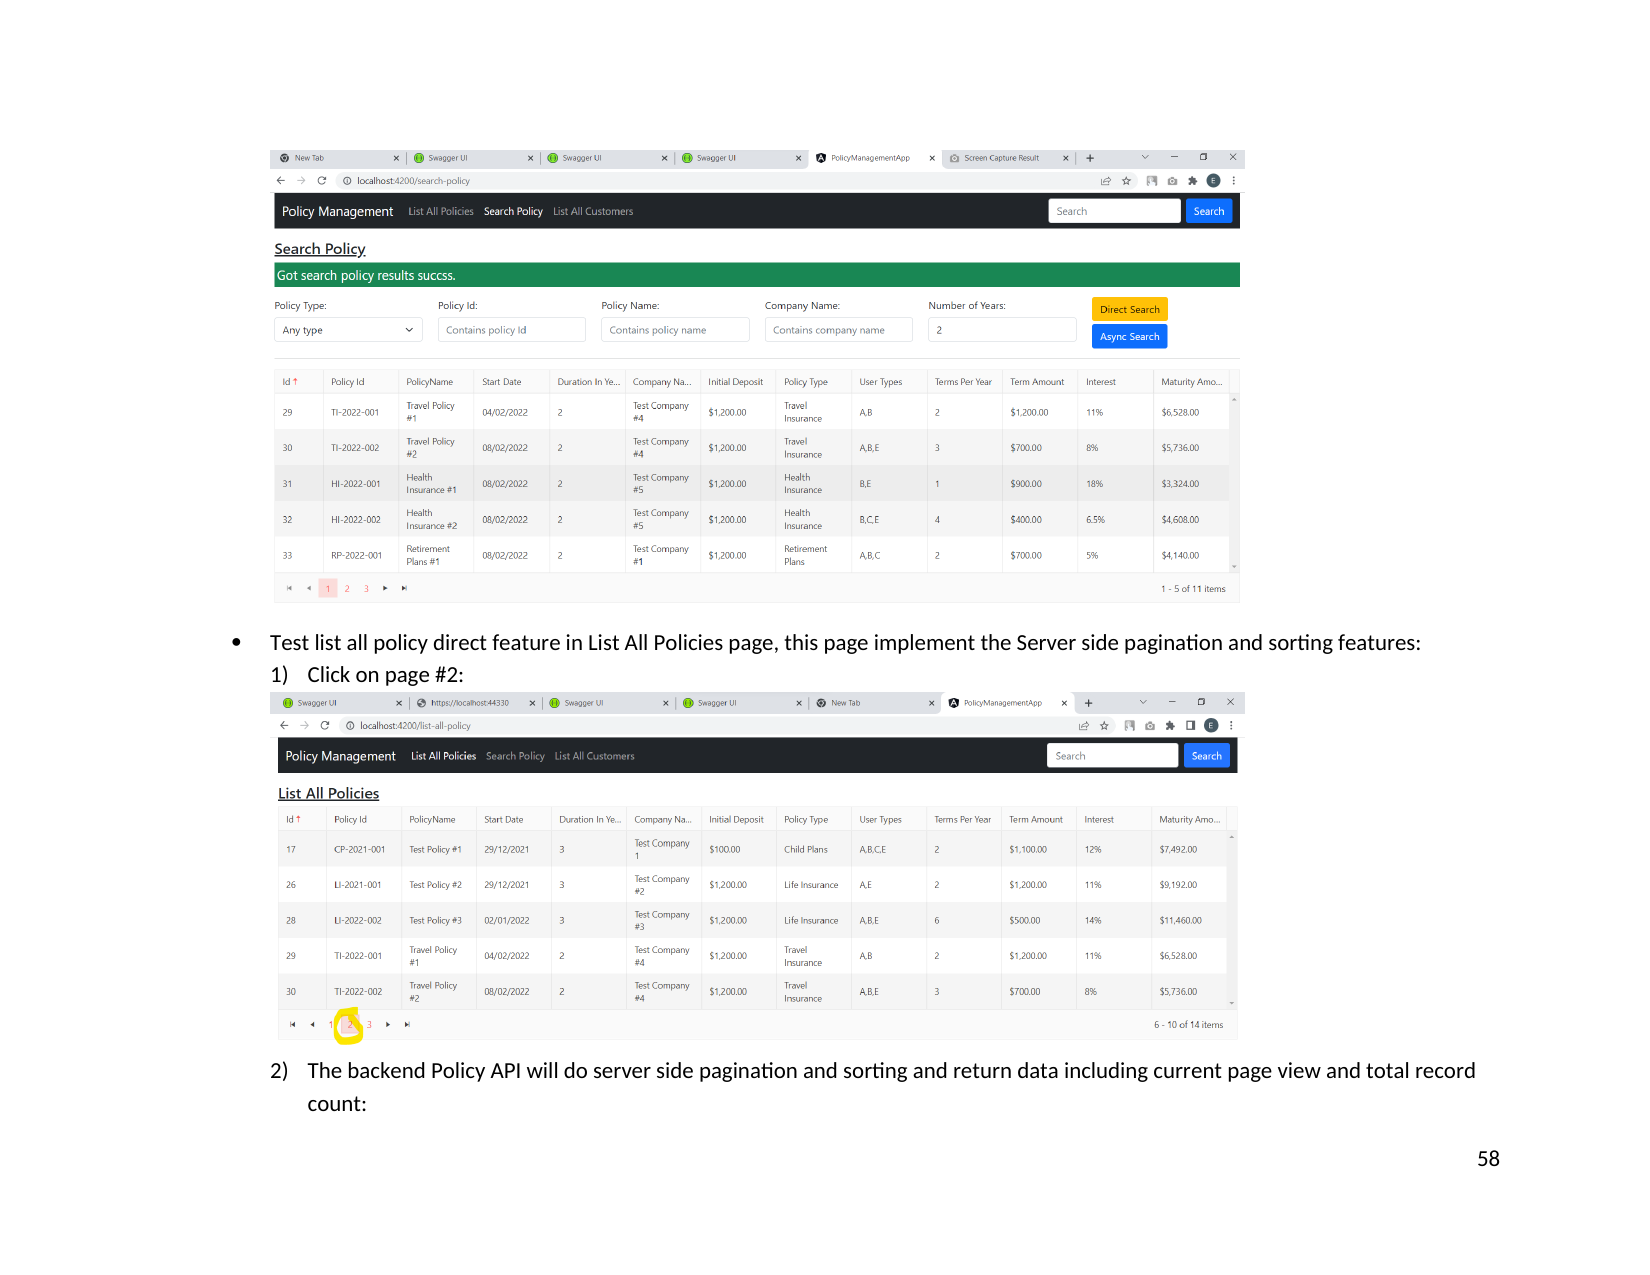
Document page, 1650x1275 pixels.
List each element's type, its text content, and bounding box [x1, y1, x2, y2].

picture [270, 692, 1245, 1053]
list Test list all policy direct feature in List All Policies page, this page implement the Server side pagination and sorting features: [232, 628, 1500, 656]
picture [270, 150, 1245, 603]
list The backend Policy API will do server side pagination and sorting and return data including current page view and total record count: [270, 1056, 1500, 1117]
list Click on page #2: [270, 660, 1500, 688]
